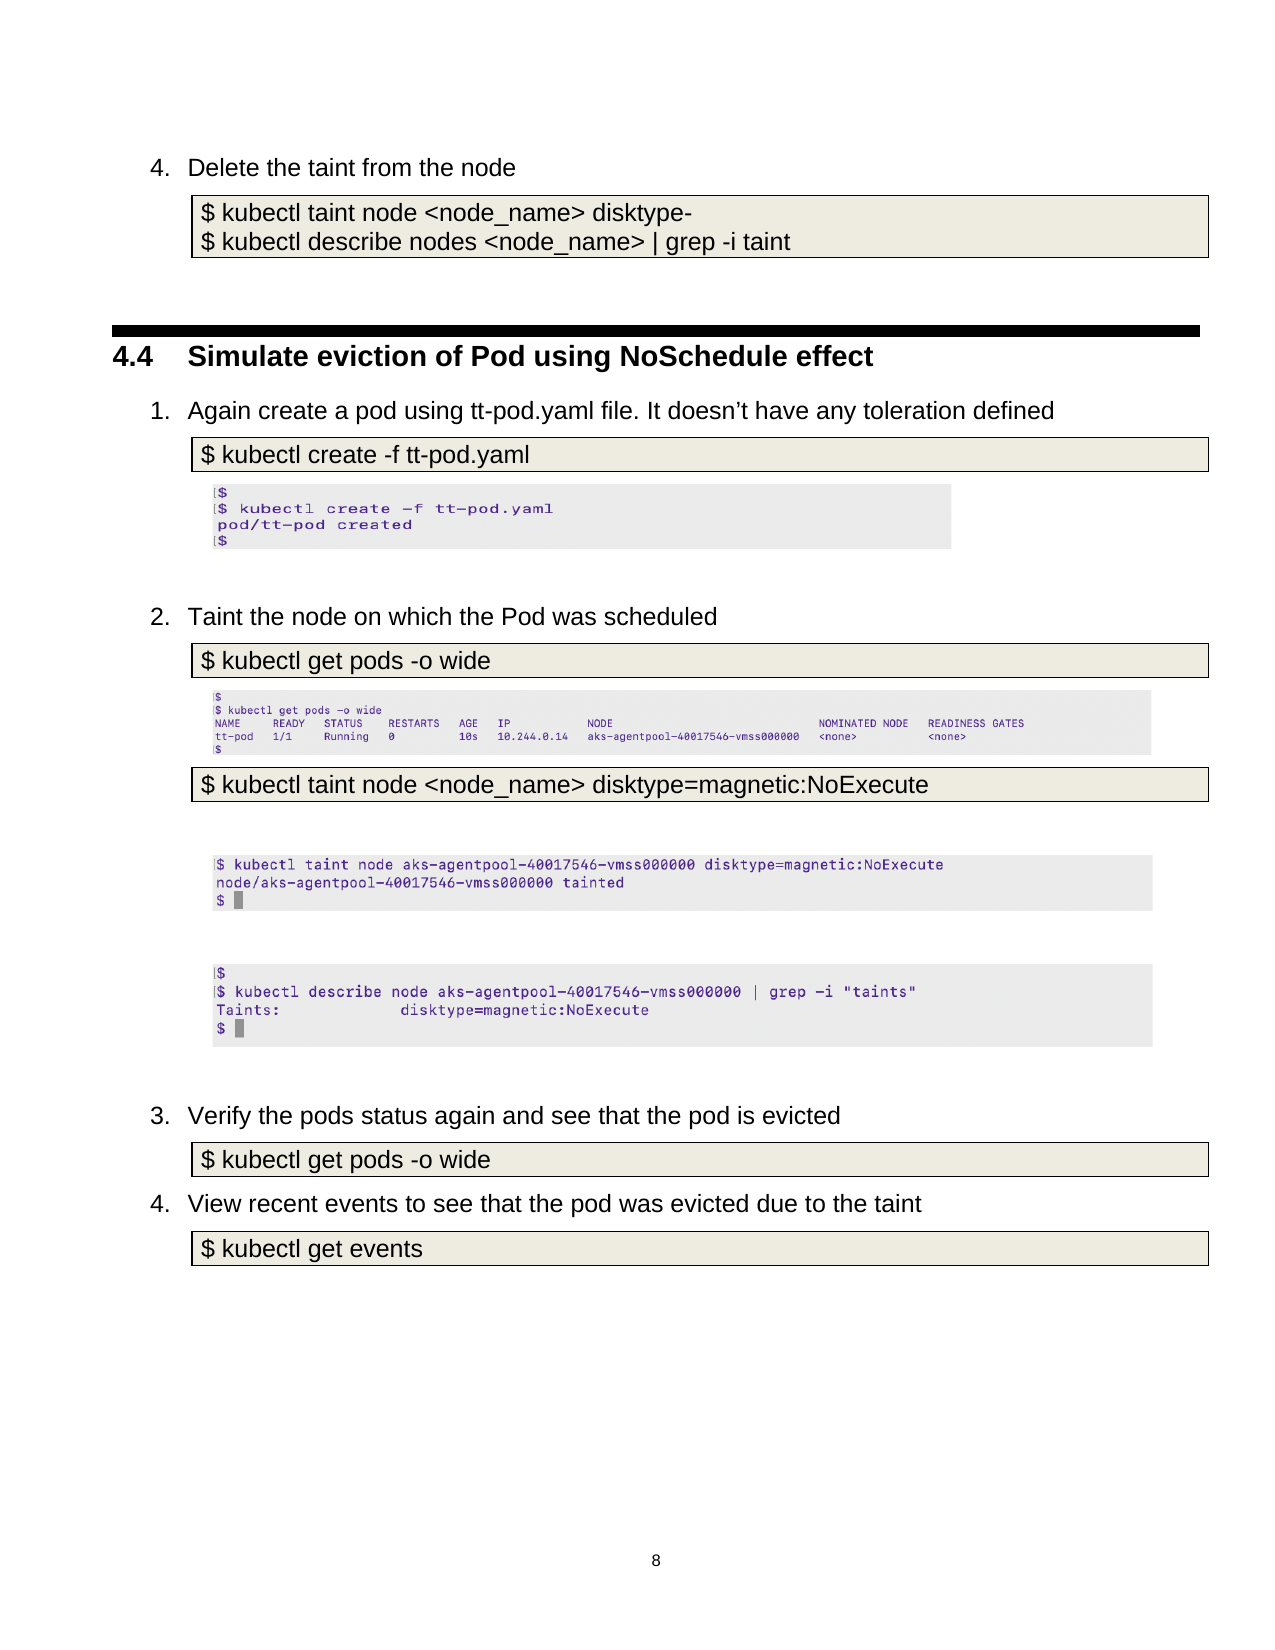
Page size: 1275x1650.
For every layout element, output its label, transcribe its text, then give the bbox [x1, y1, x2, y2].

picture [212, 484, 952, 549]
text $ kubectl get pods -o wide [193, 644, 1208, 677]
subtitle Simulate eviction of Pod using NoSchedule effect [112, 337, 1200, 373]
text $ kubectl get events [193, 1232, 1208, 1265]
list Again create a pod using tt-pod.yaml file. It doesn’t have any toleration defined [150, 396, 1200, 424]
picture [212, 964, 1153, 1047]
list View recent events to see that the pod was evicted due to the taint [150, 1189, 1200, 1218]
list Verify the pods status again and see that the pod is evicted [150, 1101, 1200, 1129]
list Delete the taint from the node [150, 153, 1200, 182]
list Taint the node on which the Pod was scheduled [150, 602, 1200, 631]
picture [212, 690, 1152, 755]
text $ kubectl taint node <node_name> disktype=magnetic:NoExecute [193, 768, 1208, 801]
text $ kubectl create -f tt-pod.yaml [193, 438, 1208, 471]
picture [212, 855, 1153, 911]
text $ kubectl taint node <node_name> disktype- $ kubectl describe nodes <node_name> | grep -i taint [193, 196, 1208, 257]
text $ kubectl get pods -o wide [193, 1143, 1208, 1176]
